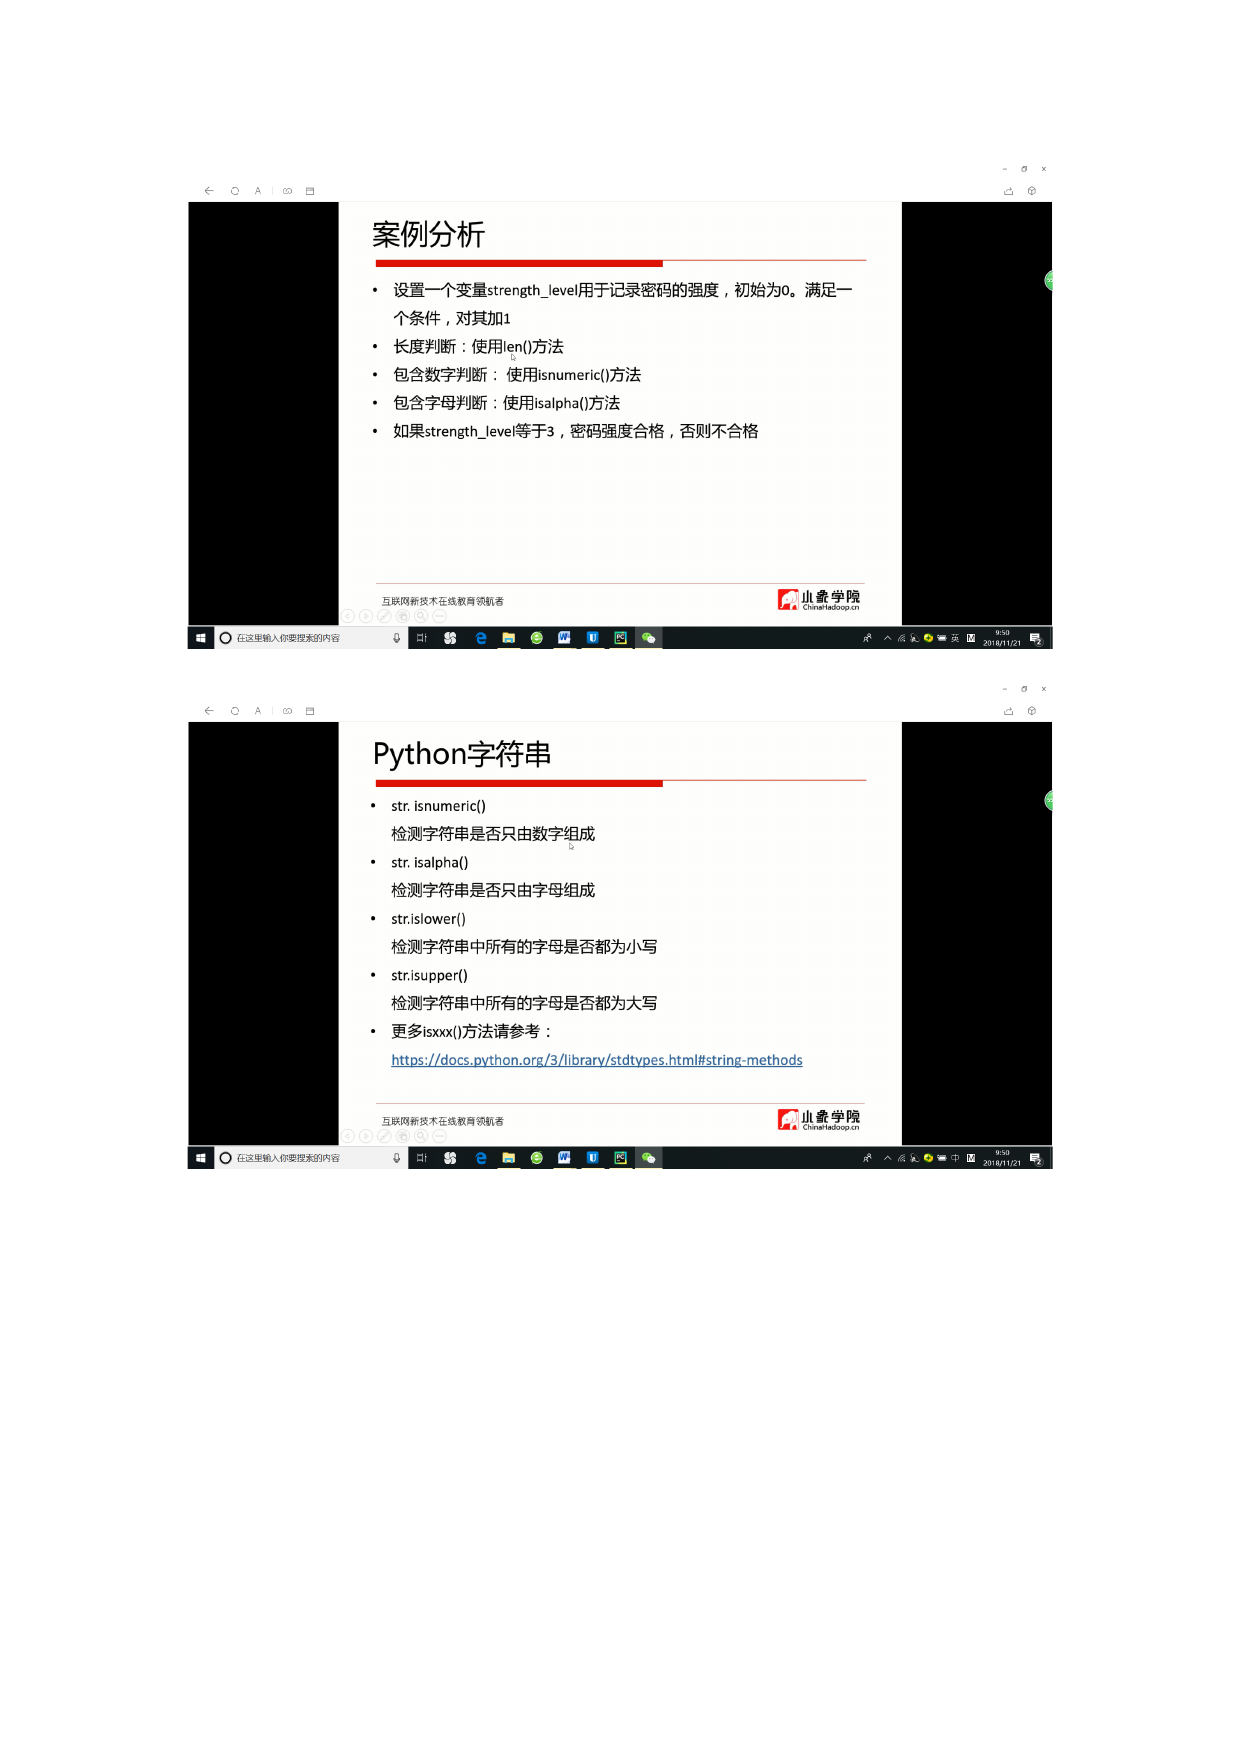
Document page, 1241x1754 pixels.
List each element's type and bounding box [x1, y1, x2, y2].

picture [187, 162, 1053, 649]
picture [187, 682, 1053, 1169]
